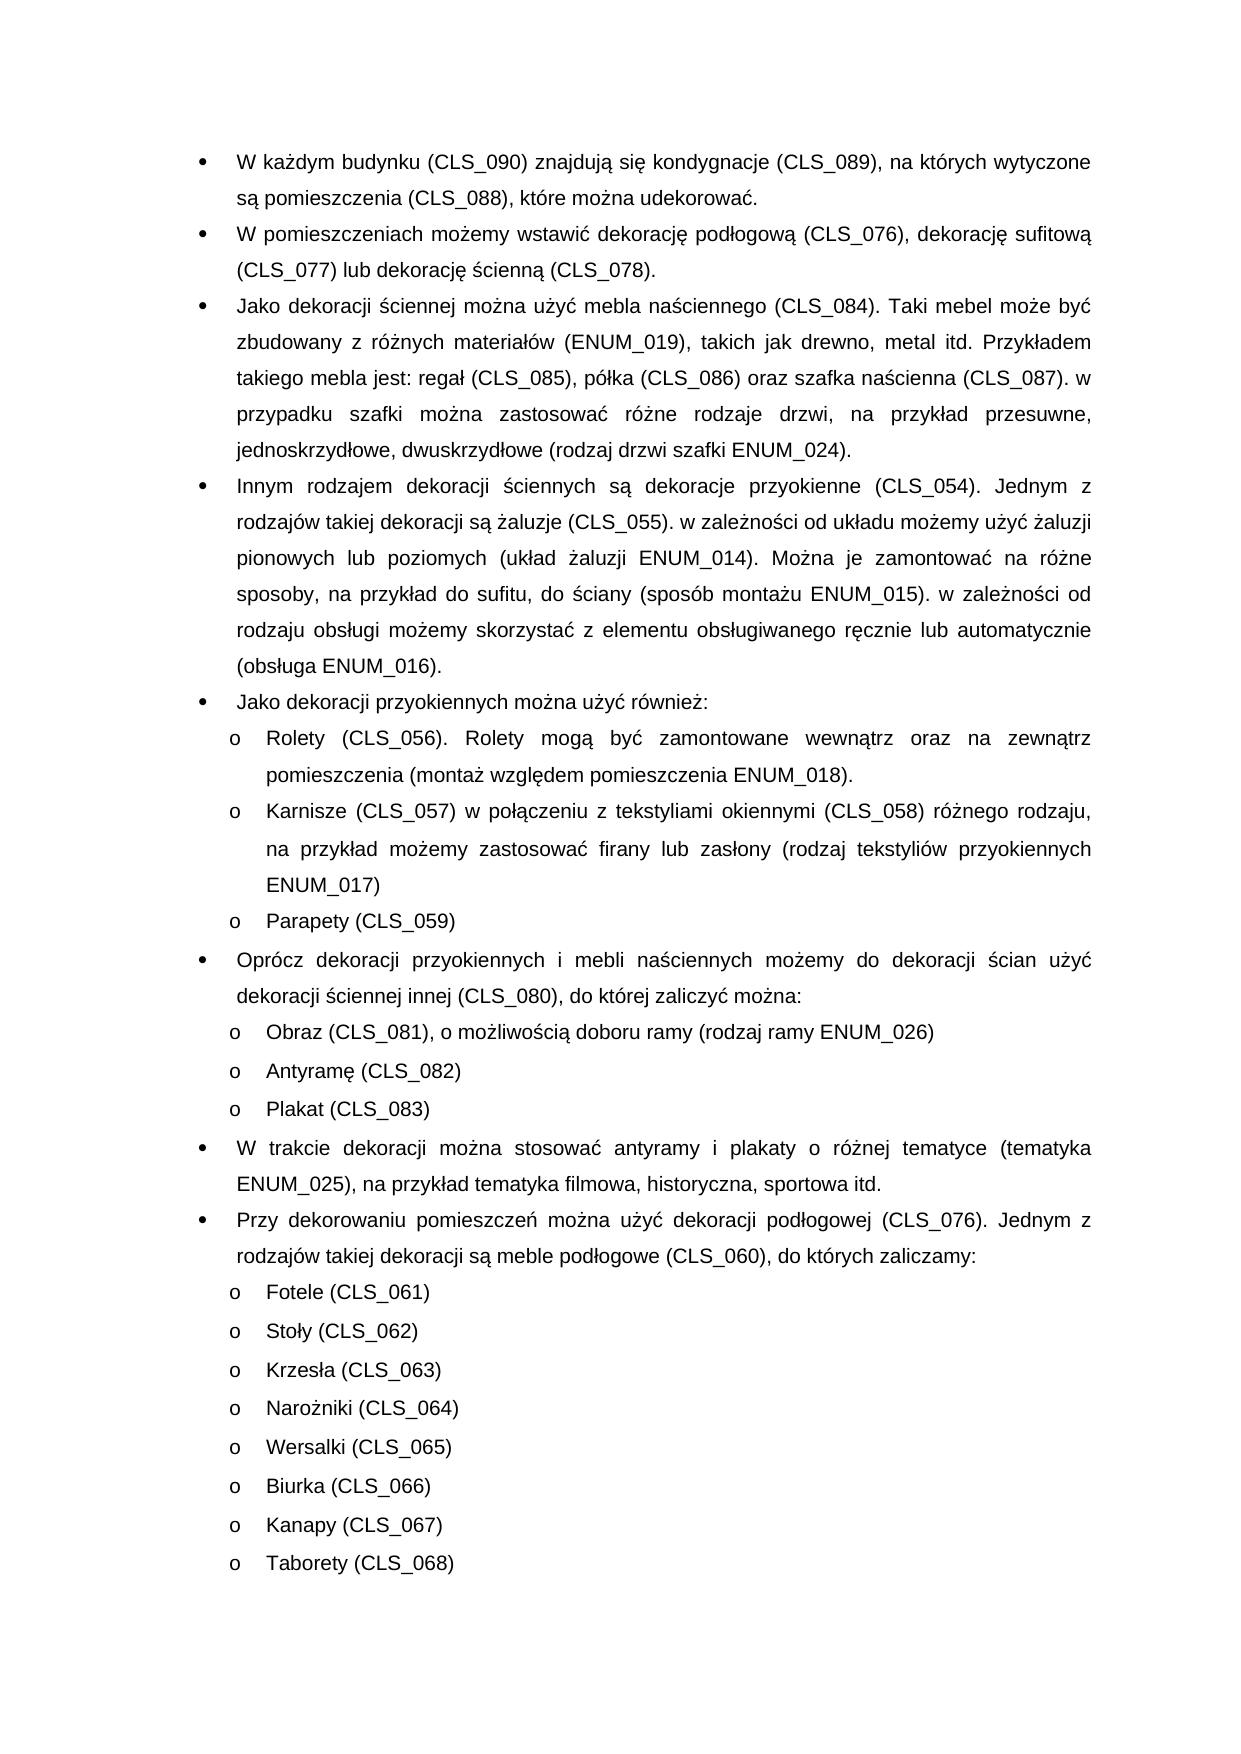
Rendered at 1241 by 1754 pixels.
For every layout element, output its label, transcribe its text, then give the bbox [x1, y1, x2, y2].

list Obraz (CLS_081), o możliwością doboru ramy (rodzaj ramy ENUM_026) [229, 1020, 1092, 1046]
list Rolety (CLS_056). Rolety mogą być zamontowane wewnątrz oraz na zewnątrz pomieszczenia (montaż względem pomieszczenia ENUM_018). [229, 726, 1092, 787]
list Parapety (CLS_059) [229, 909, 1092, 935]
list Przy dekorowaniu pomieszczeń można użyć dekoracji podłogowej (CLS_076). Jednym z rodzajów takiej dekoracji są meble podłogowe (CLS_060), do których zaliczamy: [199, 1208, 1092, 1268]
list Narożniki (CLS_064) [229, 1396, 1092, 1422]
list Jako dekoracji przyokiennych można użyć również: [199, 689, 1092, 713]
list W trakcie dekoracji można stosować antyramy i plakaty o różnej tematyce (tematyka ENUM_025), na przykład tematyka filmowa, historyczna, sportowa itd. [199, 1136, 1092, 1196]
list Karnisze (CLS_057) w połączeniu z tekstyliami okiennymi (CLS_058) różnego rodzaju, na przykład możemy zastosować firany lub zasłony (rodzaj tekstyliów przyokiennych ENUM_017) [229, 799, 1092, 897]
list Biurka (CLS_066) [229, 1474, 1092, 1499]
list Fotele (CLS_061) [229, 1280, 1092, 1306]
list Oprócz dekoracji przyokiennych i mebli naściennych możemy do dekoracji ścian użyć dekoracji ściennej innej (CLS_080), do której zaliczyć można: [199, 948, 1092, 1008]
list Wersalki (CLS_065) [229, 1435, 1092, 1461]
list Kanapy (CLS_067) [229, 1512, 1092, 1538]
list Antyramę (CLS_082) [229, 1058, 1092, 1084]
list Stoły (CLS_062) [229, 1319, 1092, 1344]
list Plakat (CLS_083) [229, 1097, 1092, 1123]
list Krzesła (CLS_063) [229, 1357, 1092, 1383]
list W każdym budynku (CLS_090) znajdują się kondygnacje (CLS_089), na których wytyczone są pomieszczenia (CLS_088), które można udekorować. [199, 150, 1092, 210]
list W pomieszczeniach możemy wstawić dekorację podłogową (CLS_076), dekorację sufitową (CLS_077) lub dekorację ścienną (CLS_078). [199, 222, 1092, 282]
list Taborety (CLS_068) [229, 1551, 1092, 1577]
list Jako dekoracji ściennej można użyć mebla naściennego (CLS_084). Taki mebel może być zbudowany z różnych materiałów (ENUM_019), takich jak drewno, metal itd. Przykładem takiego mebla jest: regał (CLS_085), półka (CLS_086) oraz szafka naścienna (CLS_087). w przypadku szafki można zastosować różne rodzaje drzwi, na przykład przesuwne, jednoskrzydłowe, dwuskrzydłowe (rodzaj drzwi szafki ENUM_024). [199, 294, 1092, 462]
list Innym rodzajem dekoracji ściennych są dekoracje przyokienne (CLS_054). Jednym z rodzajów takiej dekoracji są żaluzje (CLS_055). w zależności od układu możemy użyć żaluzji pionowych lub poziomych (układ żaluzji ENUM_014). Można je zamontować na różne sposoby, na przykład do sufitu, do ściany (sposób montażu ENUM_015). w zależności od rodzaju obsługi możemy skorzystać z elementu obsługiwanego ręcznie lub automatycznie (obsługa ENUM_016). [199, 474, 1092, 677]
